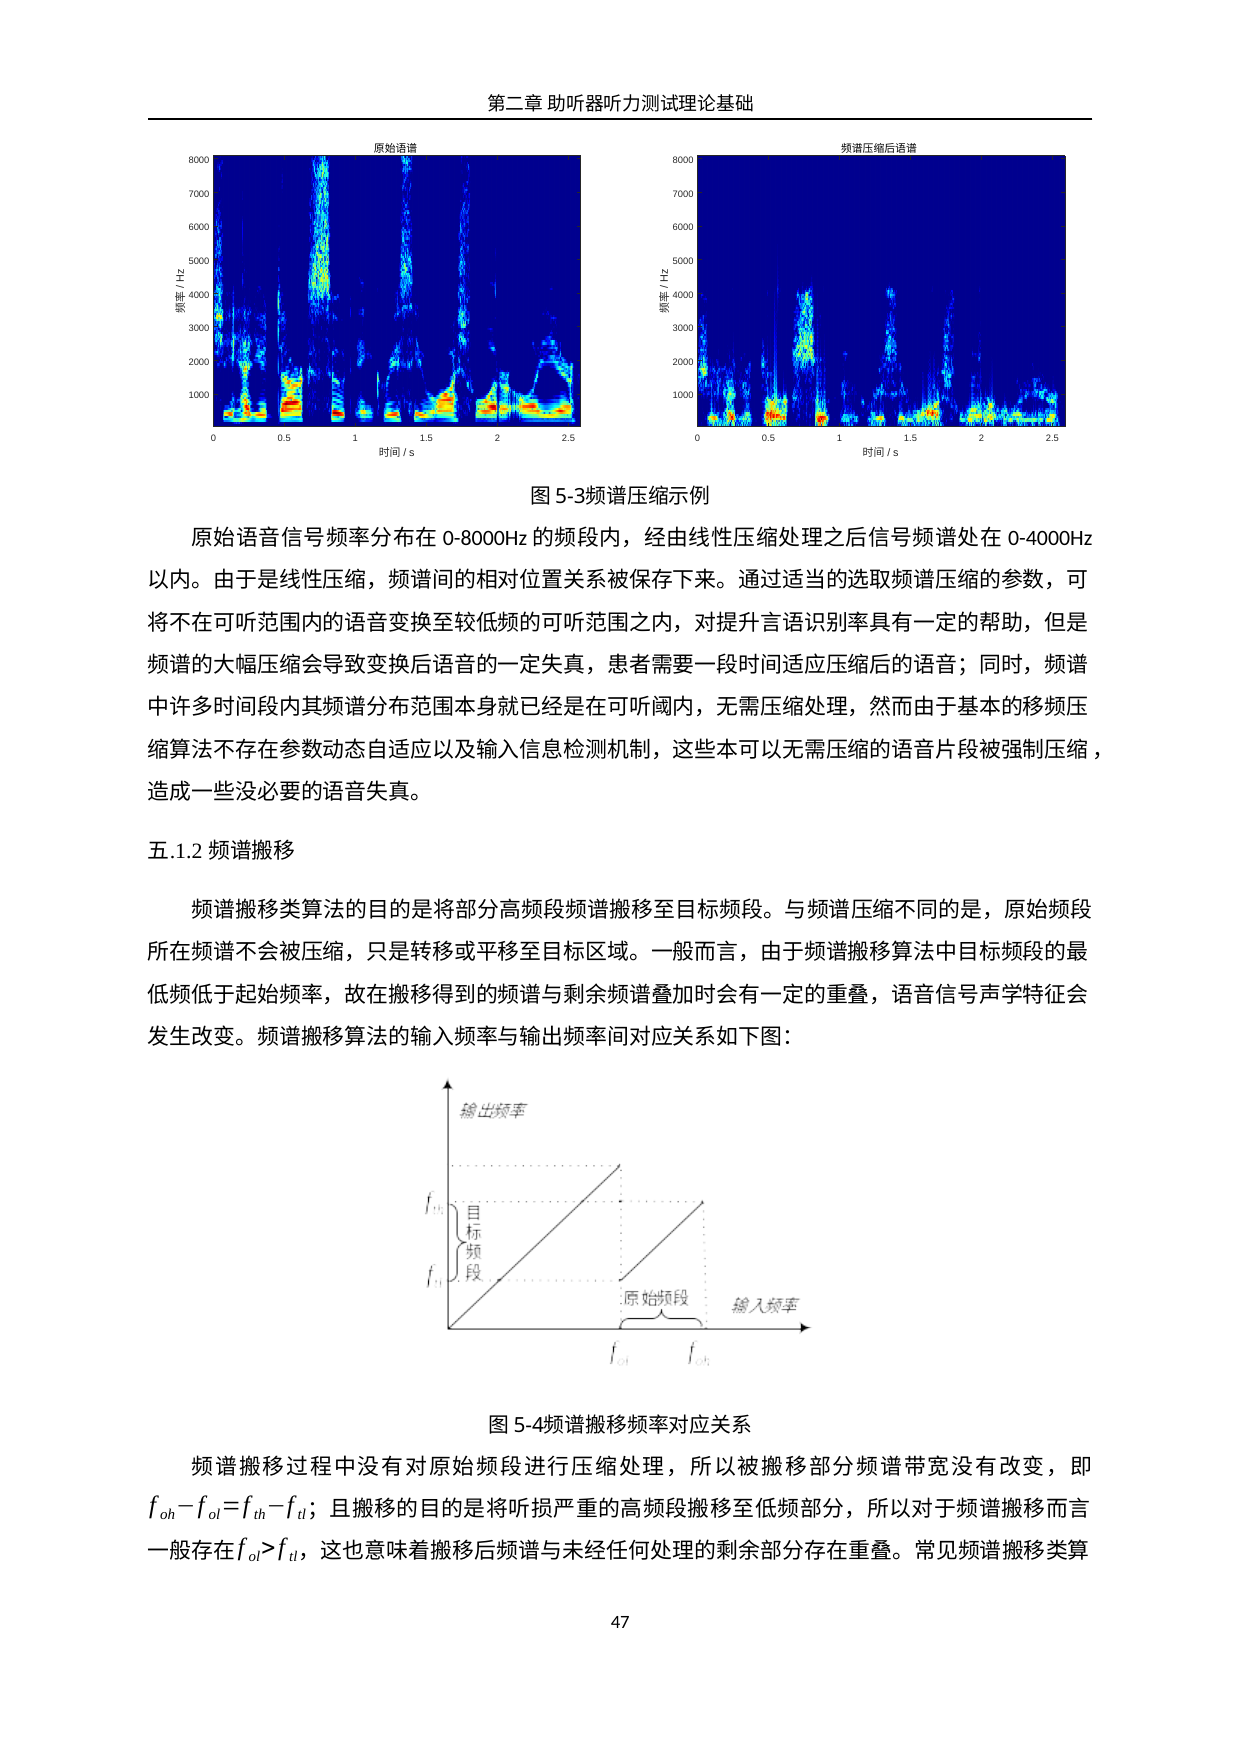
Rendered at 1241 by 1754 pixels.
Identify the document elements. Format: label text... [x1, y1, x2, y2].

text 图5-4频谱搬移频率对应关系 [148, 1406, 1092, 1440]
text 频谱搬移类算法的目的是将部分高频段频谱搬移至目标频段。与频谱压缩不同的是，原始频段所在频谱不会被压缩，只是转移或平移至目标区域。一般而言，由于频谱搬移算法中目标频段的最低频低于起始频率，故在搬移得到的频谱与剩余频谱叠加时会有一定的重叠，语音信号声学特征会发生改变。频谱搬移算法的输入频率与输出频率间对应关系如下图： [148, 891, 1092, 1052]
text 原始语音信号频率分布在0-8000Hz的频段内，经由线性压缩处理之后信号频谱处在0-4000Hz以内。由于是线性压缩，频谱间的相对位置关系被保存下来。通过适当的选取频谱压缩的参数，可将不在可听范围内的语音变换至较低频的可听范围之内，对提升言语识别率具有一定的帮助，但是频谱的大幅压缩会导致变换后语音的一定失真，患者需要一段时间适应压缩后的语音；同时，频谱中许多时间段内其频谱分布范围本身就已经是在可听阈内，无需压缩处理，然而由于基本的移频压缩算法不存在参数动态自适应以及输入信息检测机制，这些本可以无需压缩的语音片段被强制压缩，造成一些没必要的语音失真。 [148, 519, 1092, 807]
list 频谱搬移 [148, 832, 1092, 866]
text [148, 1447, 1092, 1566]
text 图5-3频谱压缩示例 [148, 477, 1092, 511]
